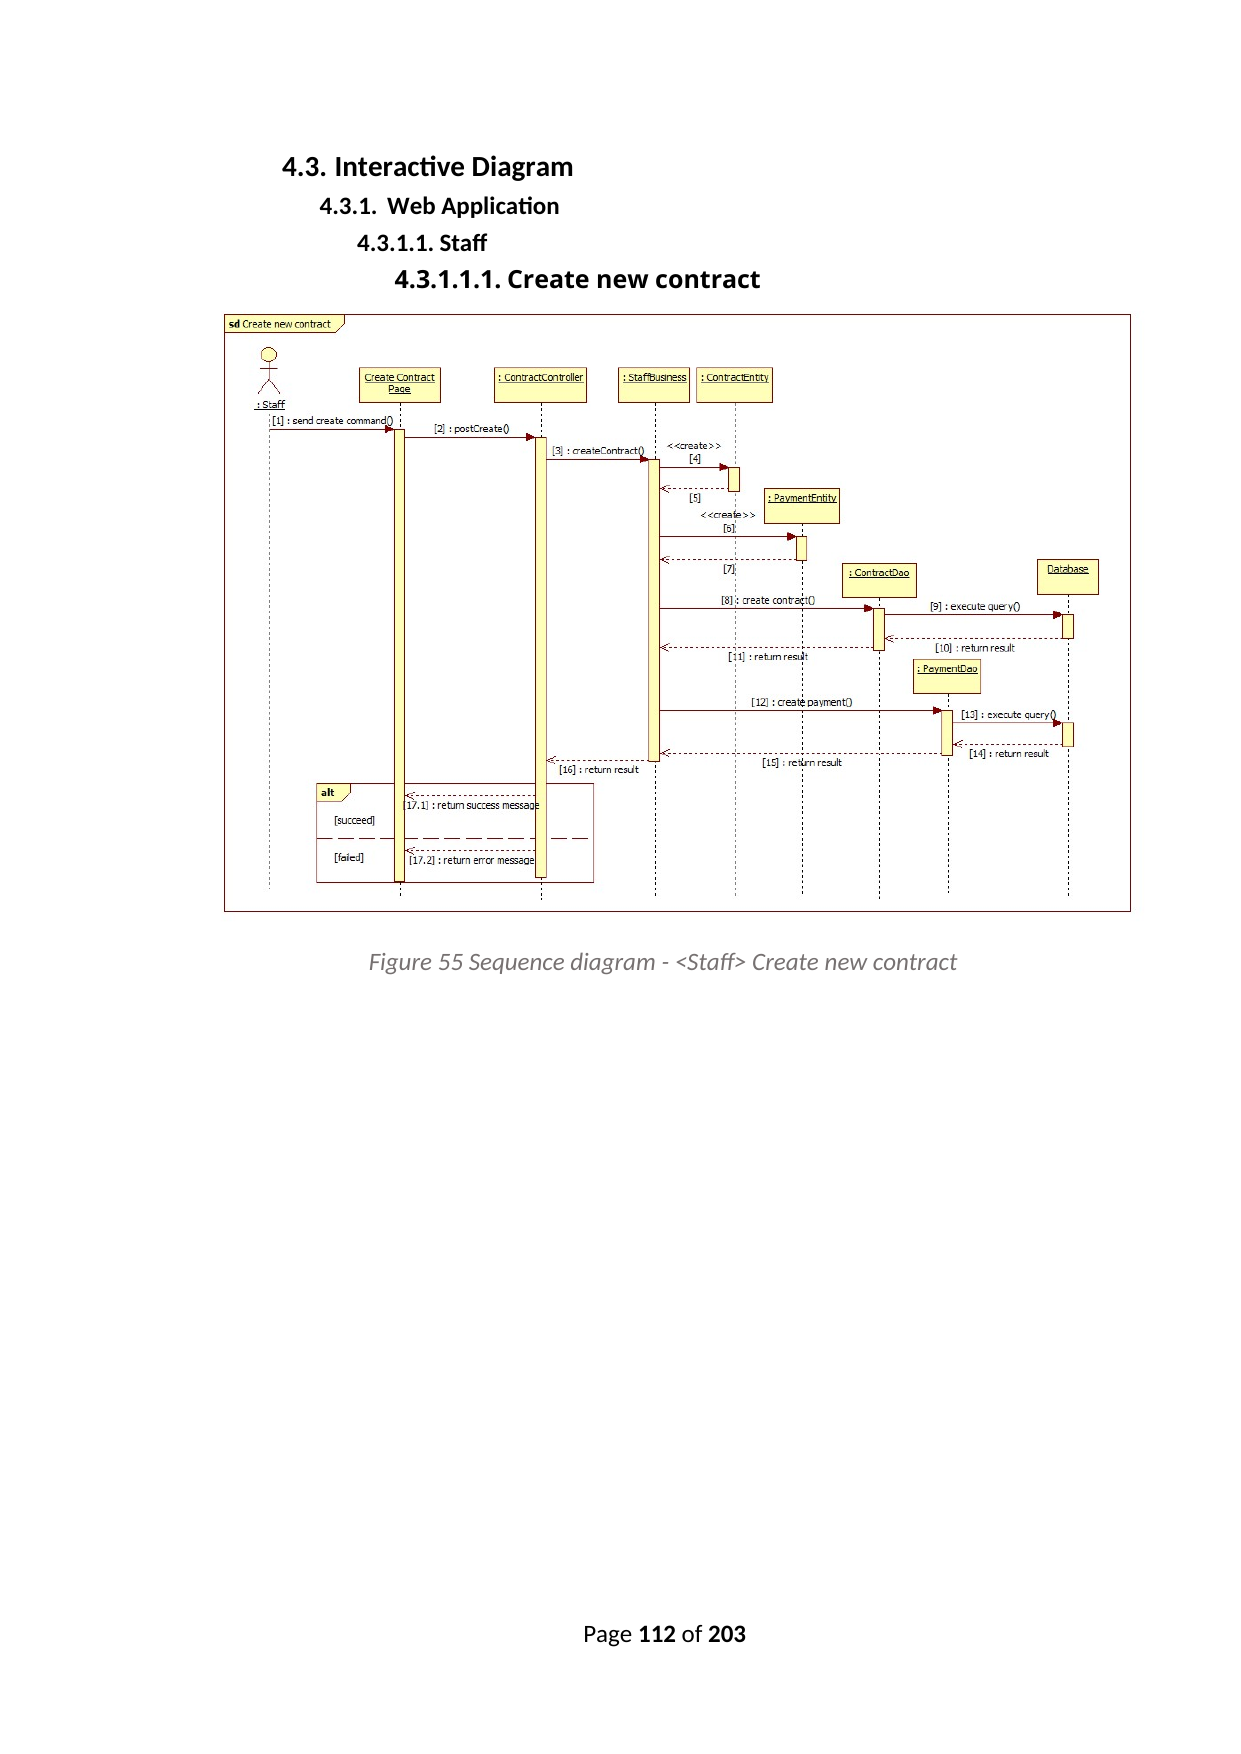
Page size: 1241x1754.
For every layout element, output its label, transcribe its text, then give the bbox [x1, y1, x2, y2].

subtitle Web Application [319, 190, 1122, 221]
picture [206, 296, 1147, 928]
subtitle Create new contract [394, 262, 1122, 296]
subtitle Interactive Diagram [282, 148, 1122, 183]
subtitle Staff [357, 227, 1122, 258]
